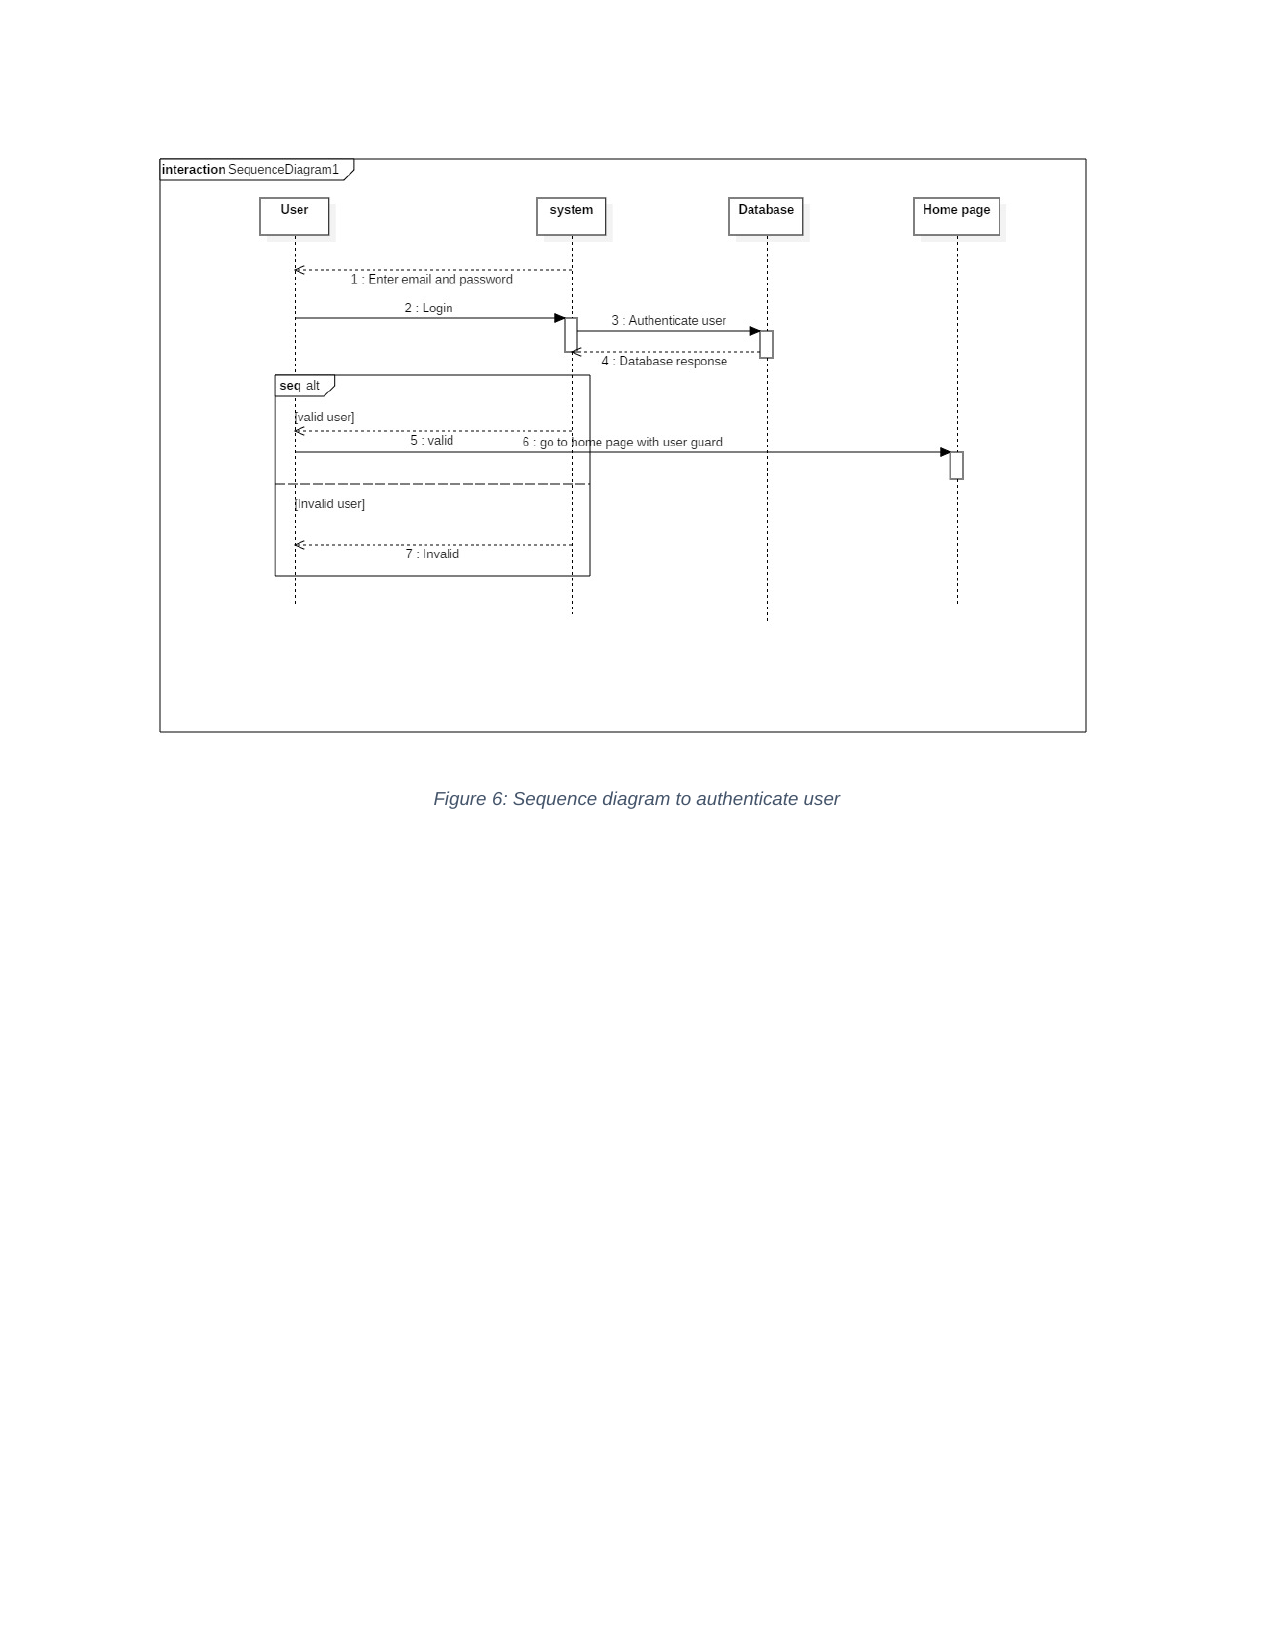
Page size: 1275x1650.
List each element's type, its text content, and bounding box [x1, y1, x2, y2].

picture [150, 150, 1124, 770]
